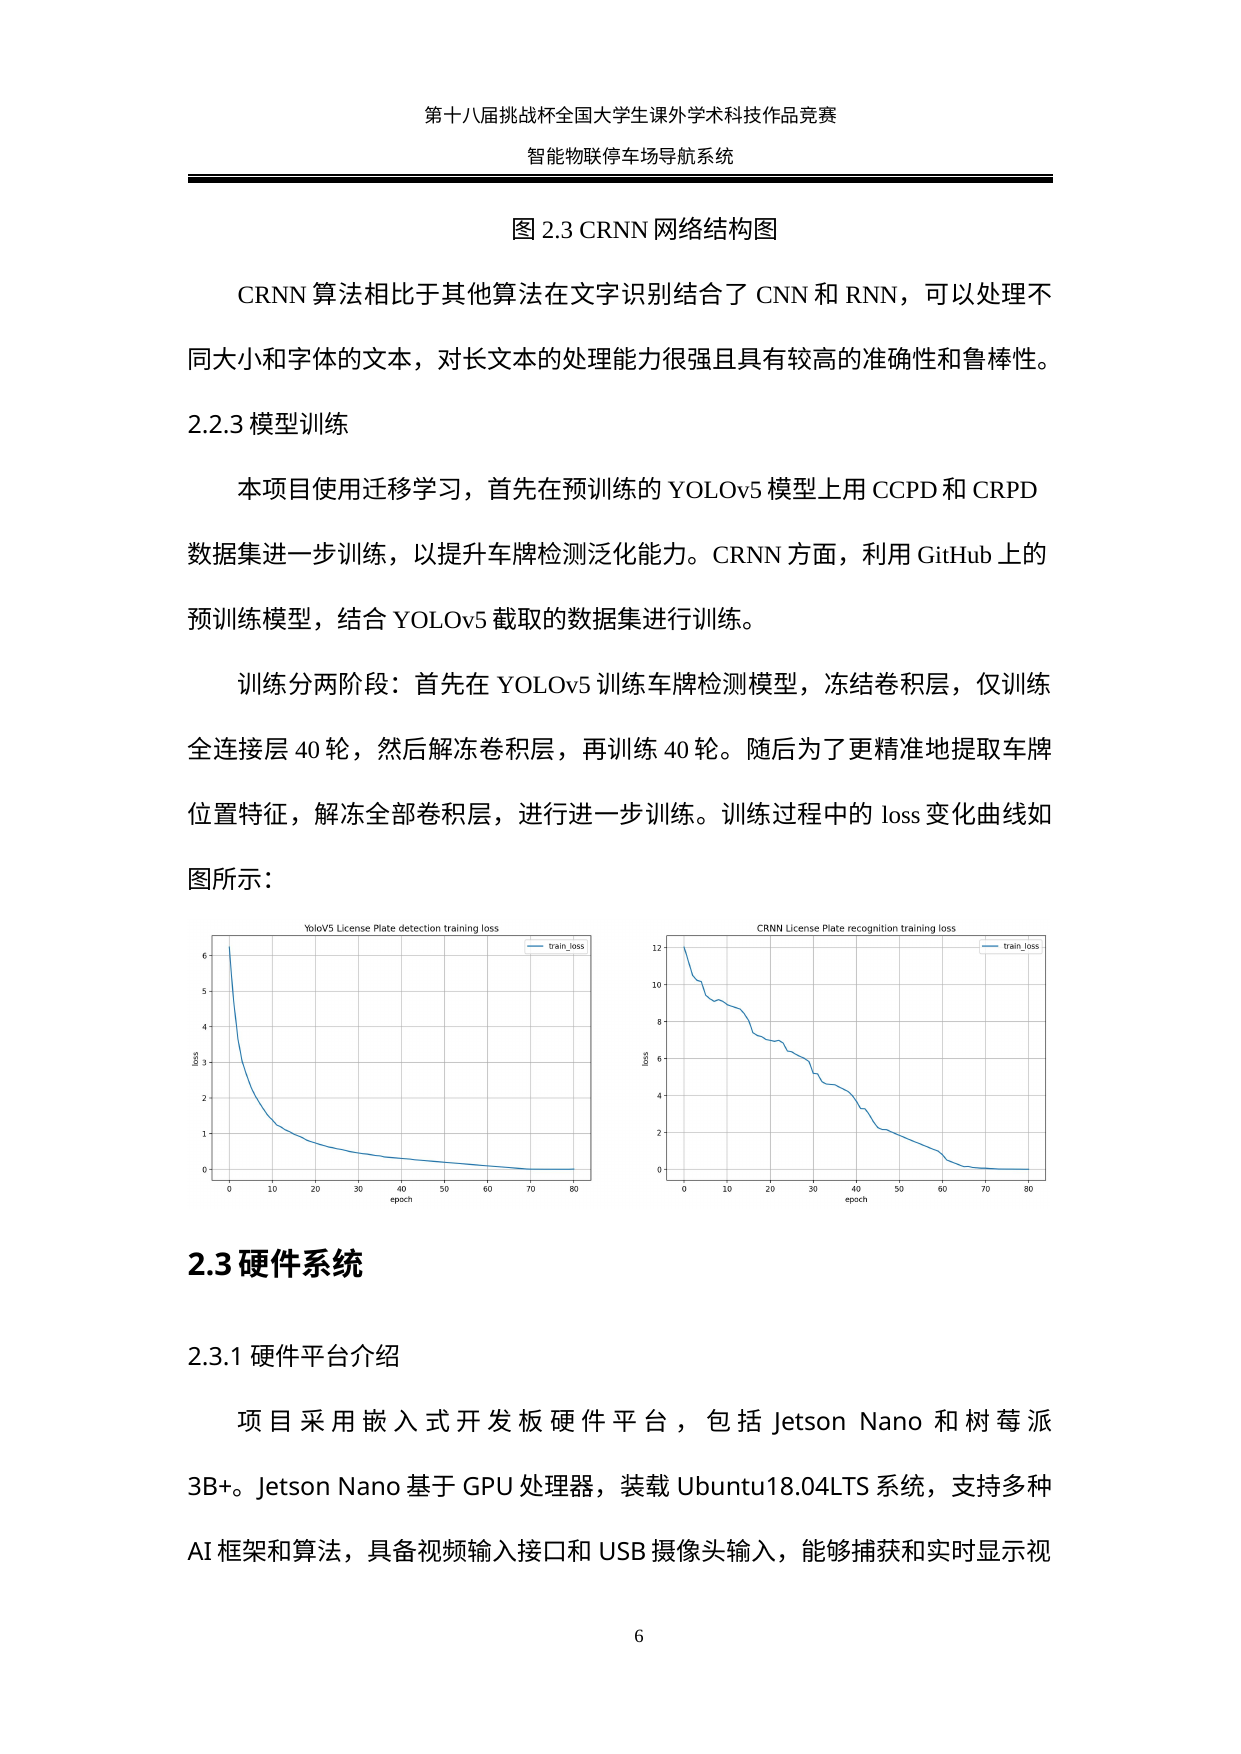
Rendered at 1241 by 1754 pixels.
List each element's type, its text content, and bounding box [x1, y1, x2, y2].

text 2.2.3模型训练 [187, 390, 1053, 455]
picture [186, 919, 1050, 1209]
text 图2.3 CRNN网络结构图 [187, 195, 1053, 260]
text 训练分两阶段：首先在YOLOv5训练车牌检测模型，冻结卷积层，仅训练全连接层40轮，然后解冻卷积层，再训练40轮。随后为了更精准地提取车牌位置特征，解冻全部卷积层，进行进一步训练。训练过程中的loss变化曲线如图所示： [187, 650, 1053, 910]
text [187, 1387, 1053, 1582]
text CRNN算法相比于其他算法在文字识别结合了CNN和RNN，可以处理不同大小和字体的文本，对长文本的处理能力很强且具有较高的准确性和鲁棒性。 [187, 260, 1053, 390]
text 本项目使用迁移学习，首先在预训练的YOLOv5模型上用CCPD和CRPD数据集进一步训练，以提升车牌检测泛化能力。CRNN方面，利用GitHub上的预训练模型，结合YOLOv5截取的数据集进行训练。 [187, 455, 1053, 650]
text 2.3.1 硬件平台介绍 [187, 1322, 1053, 1387]
subtitle 2.3硬件系统 [187, 1229, 1053, 1294]
